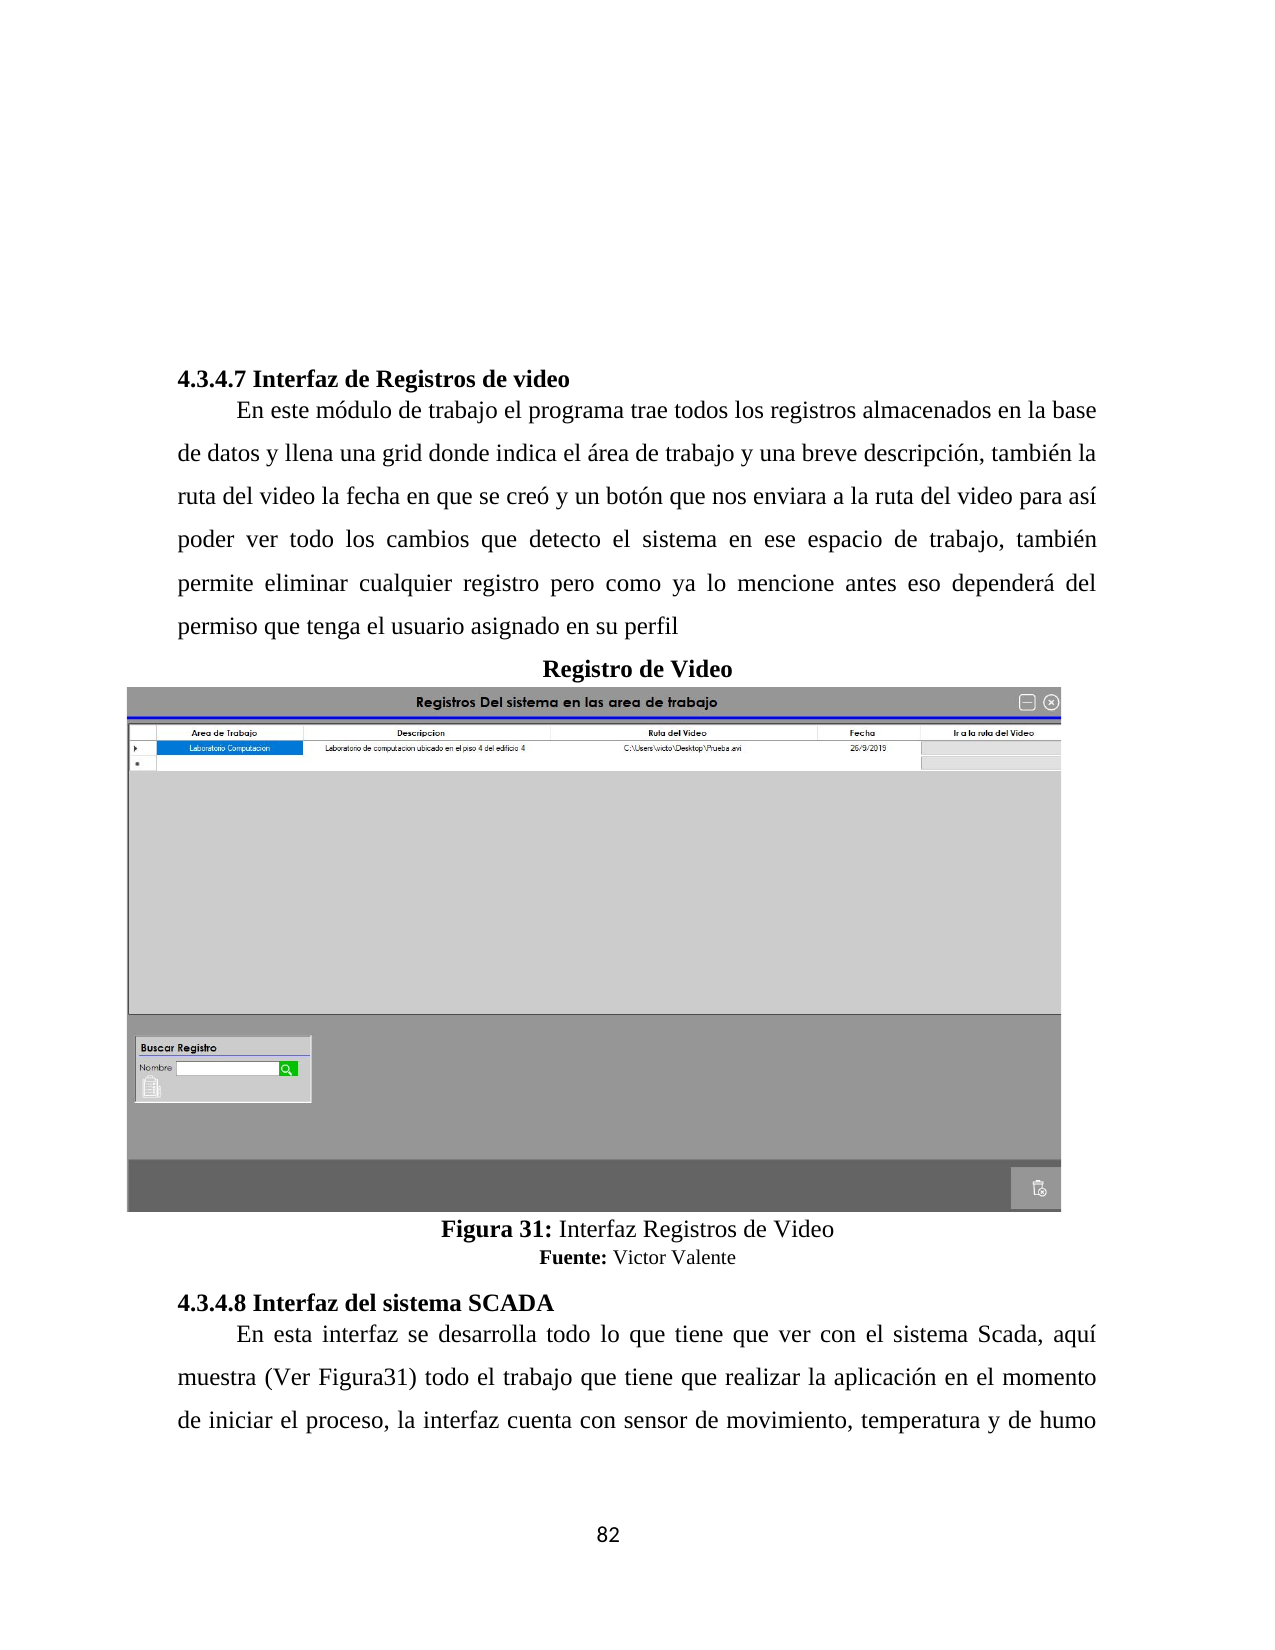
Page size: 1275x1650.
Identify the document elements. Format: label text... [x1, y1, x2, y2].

text 4.3.4.8 Interfaz del sistema SCADA [177, 1288, 1098, 1316]
picture [126, 687, 1062, 1212]
text Fuente: Victor Valente [177, 1245, 1098, 1269]
text En este módulo de trabajo el programa trae todos los registros almacenados en la base de datos y llena una grid donde indica el área de trabajo y una breve descripción, también la ruta del video la fecha en que se creó y un botón que nos enviara a la ruta del video para así poder ver todo los cambios que detecto el sistema en ese espacio de trabajo, también permite eliminar cualquier registro pero como ya lo mencione antes eso dependerá del permiso que tenga el usuario asignado en su perfil [177, 395, 1098, 639]
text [177, 1319, 1098, 1434]
text 4.3.4.7 Interfaz de Registros de video [177, 364, 1098, 393]
text Registro de Video [177, 654, 1098, 683]
